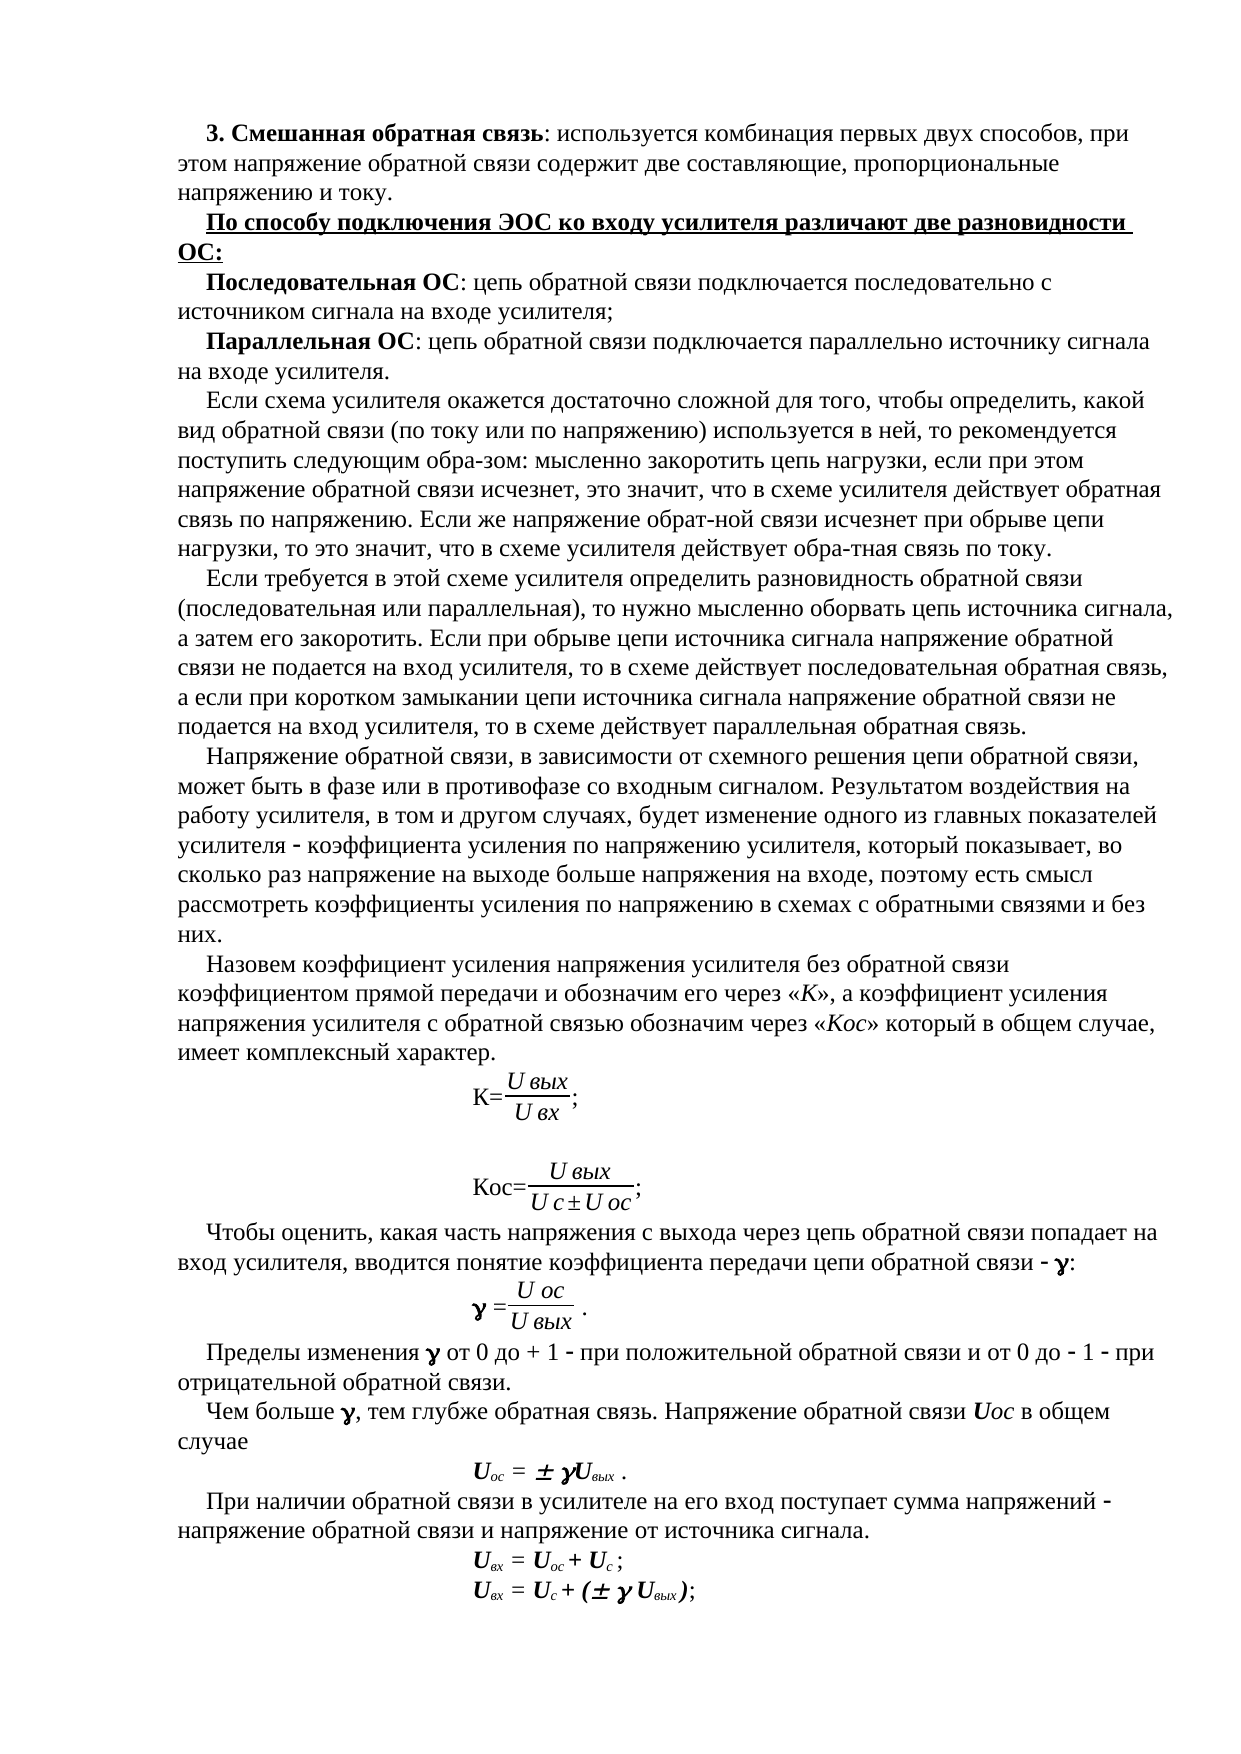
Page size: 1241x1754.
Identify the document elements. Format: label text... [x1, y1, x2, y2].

text Назовем коэффициент усиления напряжения усилителя без обратной связи коэффициентом прямой передачи и обозначим его через «К», а коэффициент усиления напряжения усилителя с обратной связью обозначим через «Кос» который в общем случае, имеет комплексный характер. [177, 949, 1178, 1066]
text Параллельная ОС: цепь обратной связи подключается параллельно источнику сигнала на входе усилителя. [177, 326, 1178, 384]
text При наличии обратной связи в усилителе на его вход поступает сумма напряжений напряжение обратной связи и напряжение от источника сигнала. [177, 1486, 1178, 1544]
text Чем больше , тем глубже обратная связь. Напряжение обратной связи Uос в общем случае [177, 1396, 1178, 1455]
text = . [177, 1277, 1178, 1336]
text Напряжение обратной связи, в зависимости от схемного решения цепи обратной связи, может быть в фазе или в противофазе со входным сигналом. Результатом воздействия на работу усилителя, в том и другом случаях, будет изменение одного из главных показателей усилителя коэффициента усиления по напряжению усилителя, который показывает, во сколько раз напряжение на выходе больше напряжения на входе, поэтому есть смысл рассмотреть коэффициенты усиления по напряжению в схемах с обратными связями и без них. [177, 741, 1178, 947]
text Кос=; [177, 1157, 1178, 1216]
text Последовательная ОС: цепь обратной связи подключается последовательно с источником сигнала на входе усилителя; [177, 267, 1178, 325]
text Чтобы оценить, какая часть напряжения с выхода через цепь обратной связи попадает на вход усилителя, вводится понятие коэффициента передачи цепи обратной связи : [177, 1217, 1178, 1276]
text Пределы изменения от 0 до + 1 при положительной обратной связи и от 0 до 1 при отрицательной обратной связи. [177, 1337, 1178, 1395]
text Если требуется в этой схеме усилителя определить разновидность обратной связи (последовательная или параллельная), то нужно мысленно оборвать цепь источника сигнала, а затем его закоротить. Если при обрыве цепи источника сигнала напряжение обратной связи не подается на вход усилителя, то в схеме действует последовательная обратная связь, а если при коротком замыкании цепи источника сигнала напряжение обратной связи не подается на вход усилителя, то в схеме действует параллельная обратная связь. [177, 563, 1178, 740]
text Uвх = Uс + ( Uвых ); [177, 1575, 1178, 1604]
text Uос = Uвых . [177, 1456, 1178, 1485]
text Uвх = Uос + Uс ; [177, 1545, 1178, 1574]
text По способу подключения ЭОС ко входу усилителя различают две разновидности ОС: [177, 207, 1178, 266]
text Если схема усилителя окажется достаточно сложной для того, чтобы определить, какой вид обратной связи (по току или по напряжению) используется в ней, то рекомендуется поступить следующим обра-зом: мысленно закоротить цепь нагрузки, если при этом напряжение обратной связи исчезнет, это значит, что в схеме усилителя действует обратная связь по напряжению. Если же напряжение обрат-ной связи исчезнет при обрыве цепи нагрузки, то это значит, что в схеме усилителя действует обра-тная связь по току. [177, 386, 1178, 562]
text К=; [177, 1067, 1178, 1126]
text 3. Смешанная обратная связь: используется комбинация первых двух способов, при этом напряжение обратной связи содержит две составляющие, пропорциональные напряжению и току. [177, 118, 1178, 206]
